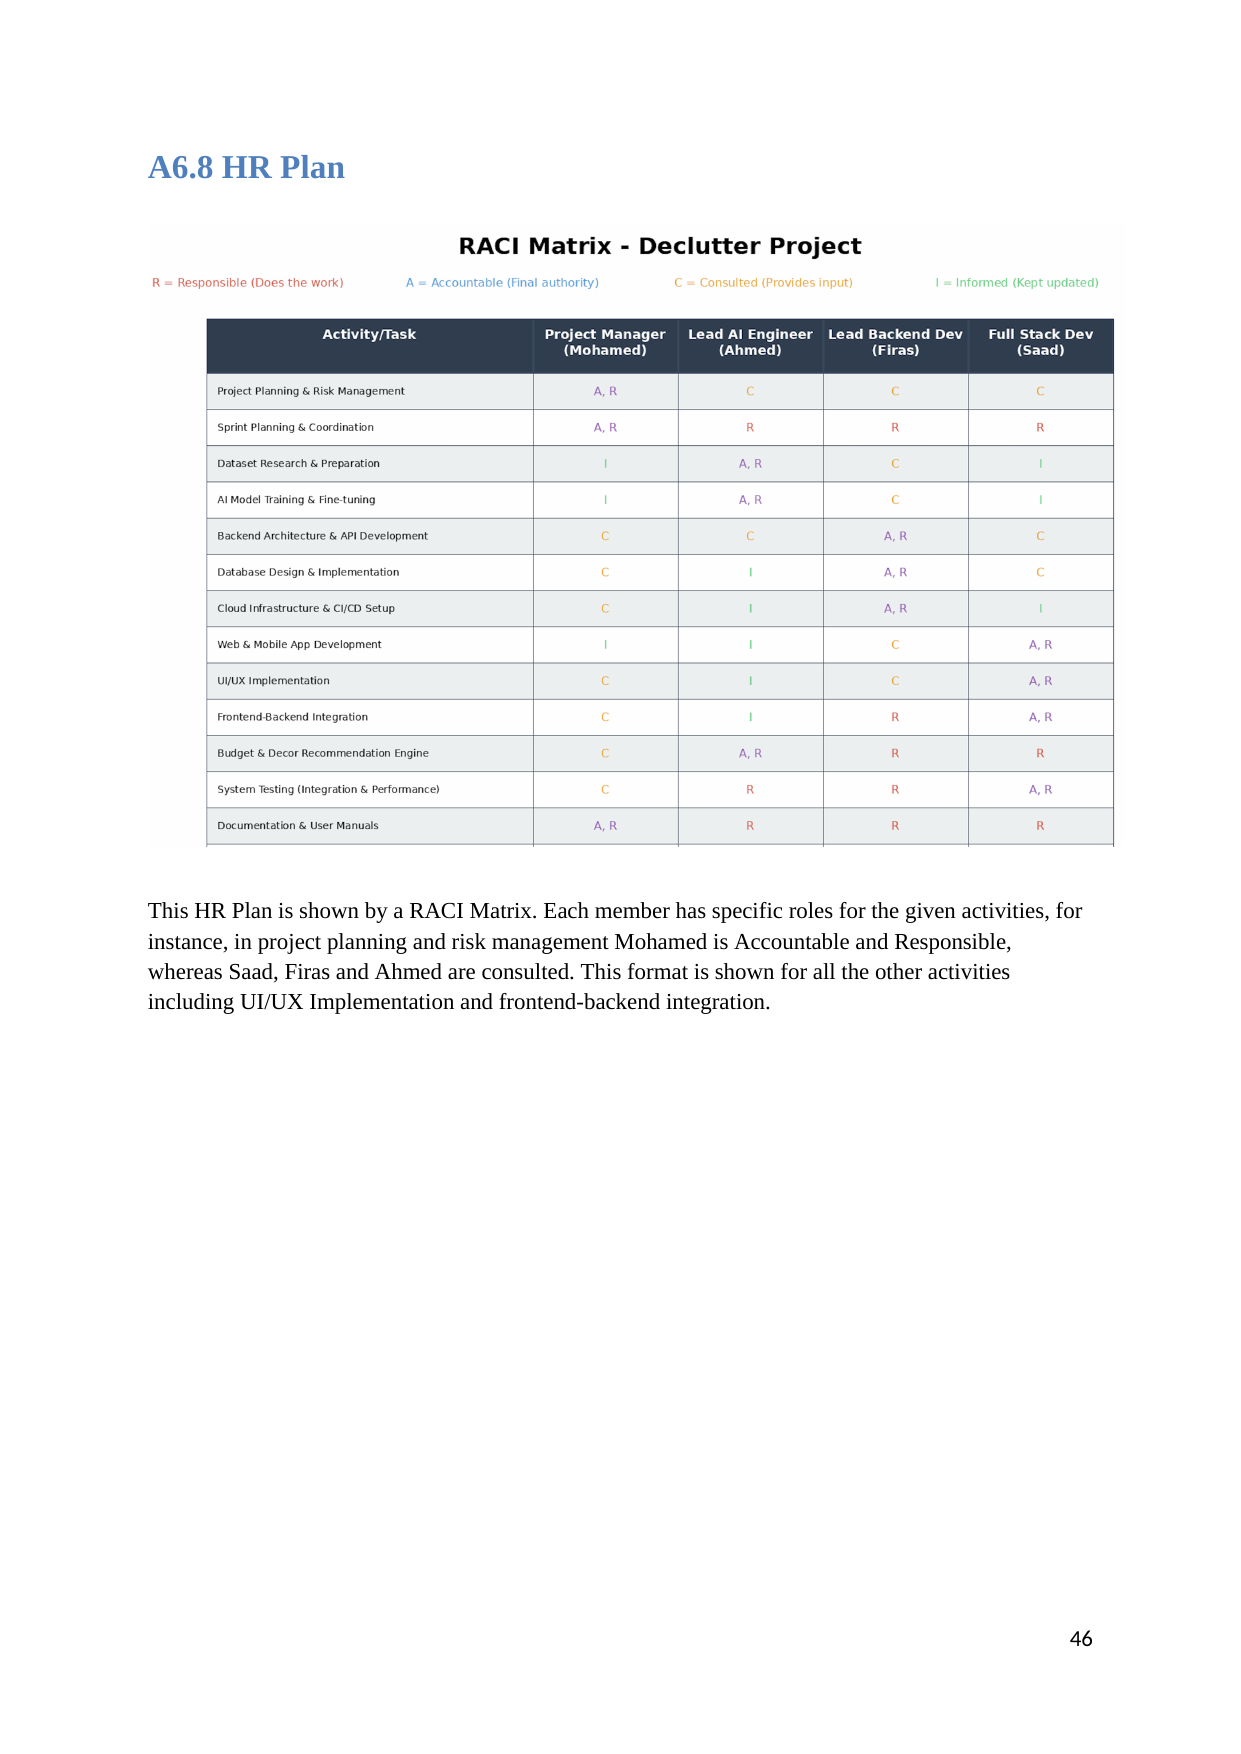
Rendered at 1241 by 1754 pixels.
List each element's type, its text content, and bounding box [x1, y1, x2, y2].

picture [147, 224, 1126, 847]
text This HR Plan is shown by a RACI Matrix. Each member has specific roles for the given activities, for instance, in project planning and risk management Mohamed is Accountable and Responsible, whereas Saad, Firas and Ahmed are consulted. This format is shown for all the other activities including UI/UX Implementation and frontend-backend integration. [148, 897, 1093, 1014]
text A6.8 HR Plan [148, 148, 1093, 186]
